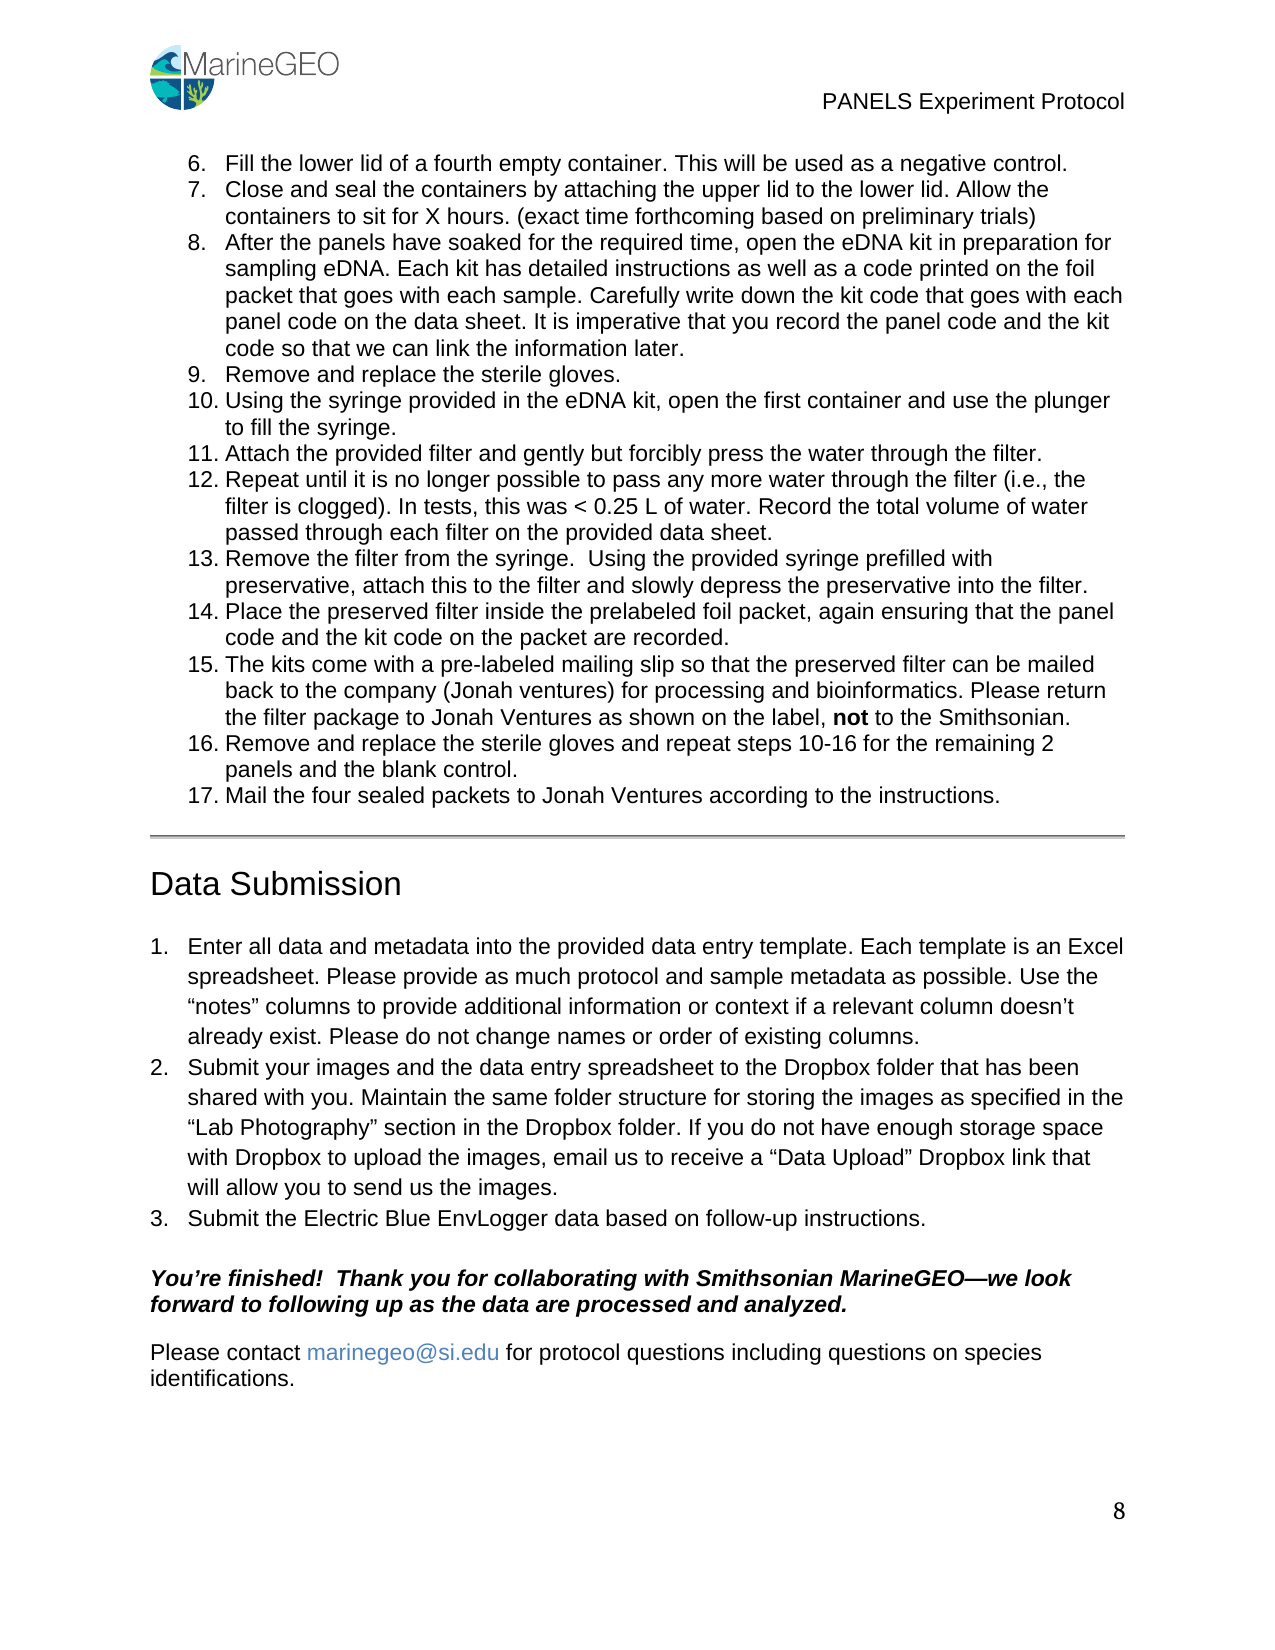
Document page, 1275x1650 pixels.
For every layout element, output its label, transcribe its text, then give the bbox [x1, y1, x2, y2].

list The kits come with a pre-labeled mailing slip so that the preserved filter can be mailed back to the company (Jonah ventures) for processing and bioinformatics. Please return the filter package to Jonah Ventures as shown on the label, not to the Smithsonian. [187, 651, 1125, 730]
list Fill the lower lid of a fourth empty container. This will be used as a negative control. [187, 150, 1125, 176]
list Repeat until it is no longer possible to pass any more water through the filter (i.e., the filter is clogged). In tests, this was < 0.25 L of water. Record the total volume of water passed through each filter on the provided data sheet. [187, 466, 1125, 545]
list Using the syringe provided in the eDNA kit, open the first container and use the plunger to fill the syringe. [187, 387, 1125, 440]
text Data Submission [150, 864, 1125, 902]
list Place the preserved filter inside the prelabeled foil packet, again ensuring that the panel code and the kit code on the packet are recorded. [187, 598, 1125, 651]
list Remove the filter from the syringe. Using the provided syringe prefilled with preservative, attach this to the filter and slowly depress the preservative into the filter. [187, 545, 1125, 598]
list After the panels have soaked for the required time, open the eDNA kit in preparation for sampling eDNA. Each kit has detailed instructions as well as a code printed on the foil packet that goes with each sample. Carefully write down the kit code that goes with each panel code on the data sheet. It is imperative that you record the panel code and the kit code so that we can link the information later. [187, 229, 1125, 361]
list Mail the four sealed packets to Jonah Ventures according to the instructions. [187, 782, 1125, 809]
picture [150, 835, 1125, 839]
list Remove and replace the sterile gloves. [187, 361, 1125, 387]
list Submit your images and the data entry spreadsheet to the Dropbox folder that has been shared with you. Maintain the same folder structure for storing the images as specified in the “Lab Photography” section in the Dropbox folder. If you do not have enough storage space with Dropbox to upload the images, email us to receive a “Data Upload” Dropbox link that will allow you to send us the images. [150, 1053, 1125, 1201]
list Submit the Electric Blue EnvLogger data based on follow-up instructions. [150, 1204, 1125, 1231]
list Remove and replace the sterile gloves and repeat steps 10-16 for the remaining 2 panels and the blank control. [187, 730, 1125, 782]
list Attach the provided filter and gently but forcibly press the water through the filter. [187, 440, 1125, 466]
text Please contact marinegeo@si.edu for protocol questions including questions on species identifications. [150, 1338, 1125, 1391]
list Enter all data and metadata into the provided data entry template. Each template is an Excel spreadsheet. Please provide as much protocol and sample metadata as possible. Use the “notes” columns to provide additional information or context if a relevant column doesn’t already exist. Please do not change names or order of existing columns. [150, 933, 1125, 1049]
picture [150, 45, 339, 110]
text You’re finished! Thank you for collaborating with Smithsonian MarineGEO—we look forward to following up as the data are processed and analyzed. [150, 1265, 1125, 1318]
list Close and seal the containers by attaching the upper lid to the lower lid. Allow the containers to sit for X hours. (exact time forthcoming based on preliminary trials) [187, 176, 1125, 229]
